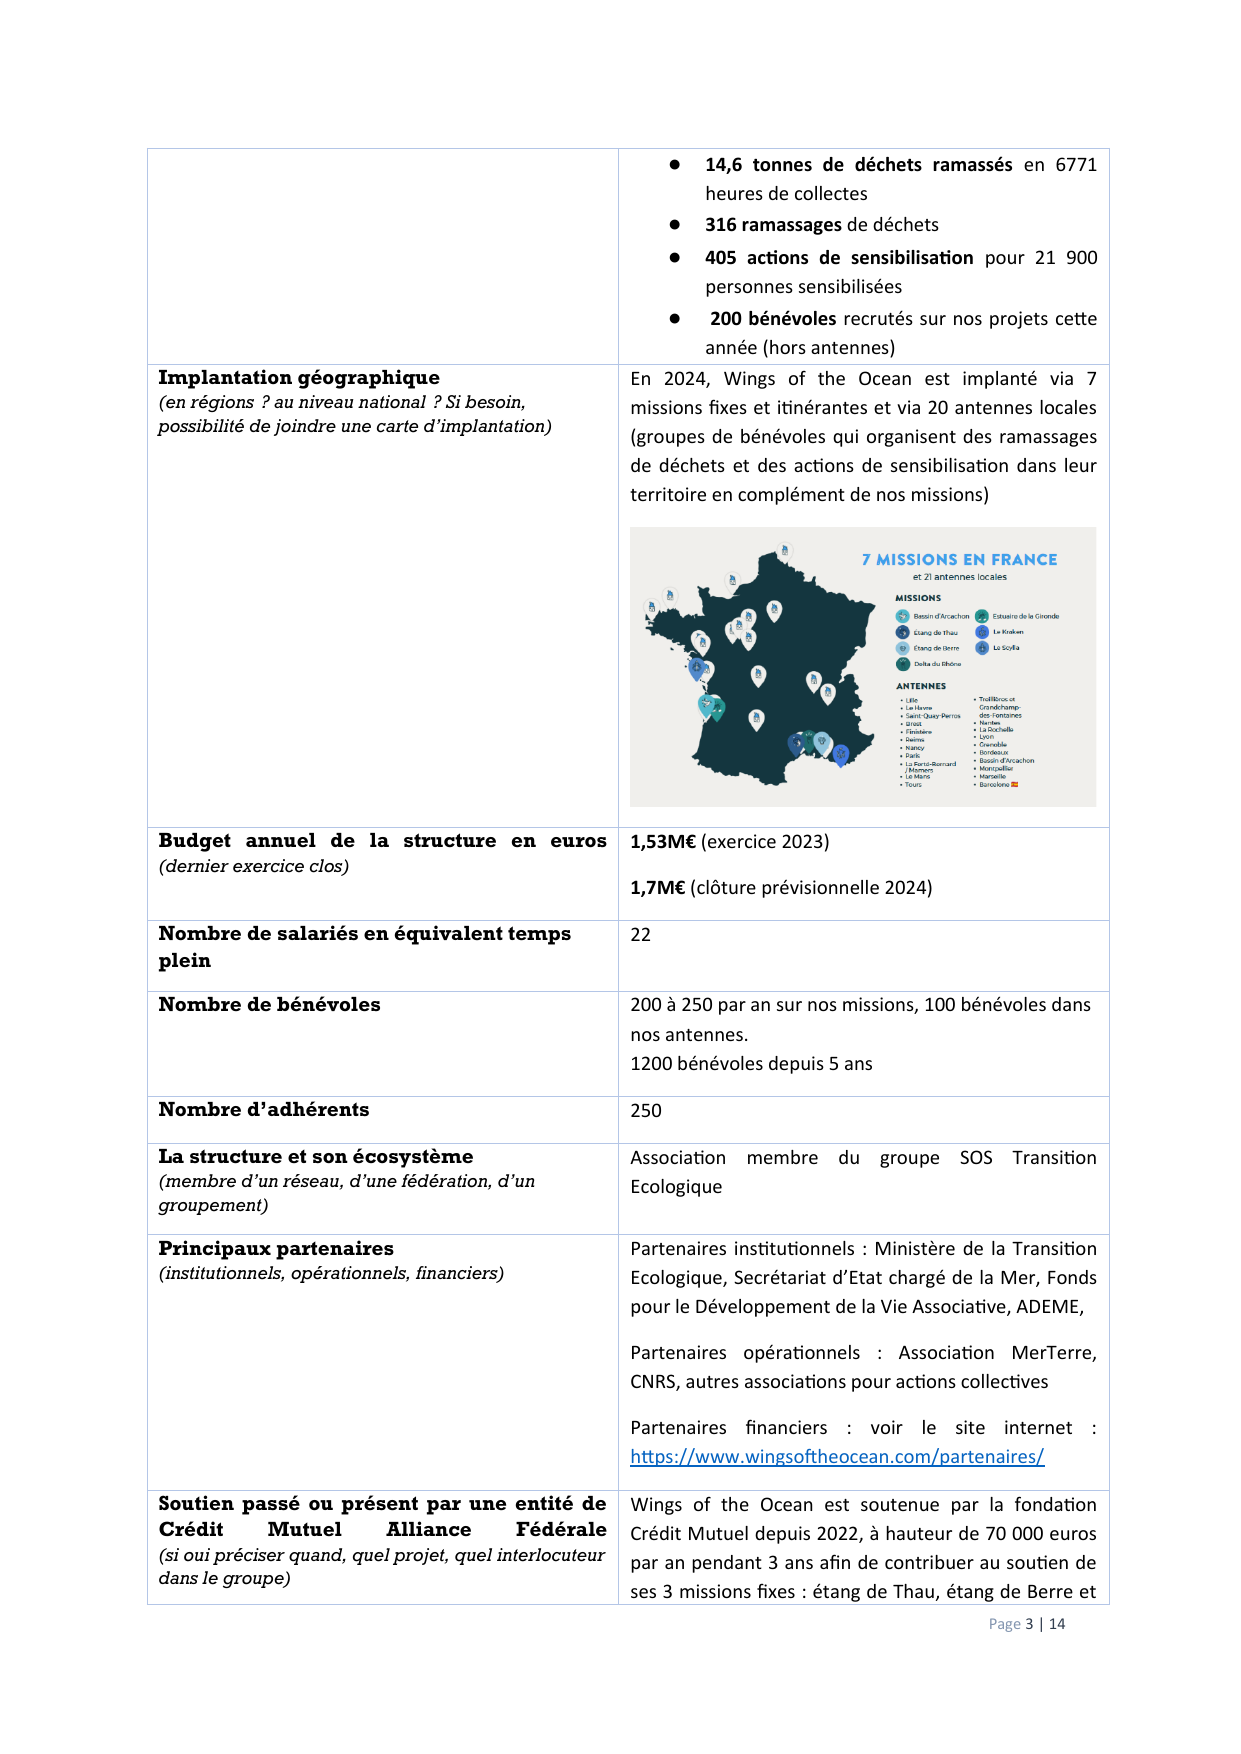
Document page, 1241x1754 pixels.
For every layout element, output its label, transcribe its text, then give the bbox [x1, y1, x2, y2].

picture [630, 527, 1097, 807]
table_cell Principaux partenaires (institutionnels, opérationnels, financiers) [148, 1235, 618, 1490]
table_cell Association membre du groupe SOS Transition Ecologique [619, 1144, 1109, 1234]
table_cell La structure et son écosystème (membre d’un réseau, d’une fédération, d’un groupement) [148, 1144, 618, 1234]
table_cell 1,53M€ (exercice 2023) 1,7M€ (clôture prévisionnelle 2024) [619, 828, 1109, 920]
table_cell 200 à 250 par an sur nos missions, 100 bénévoles dans nos antennes. 1200 bénévoles depuis 5 ans [619, 992, 1109, 1096]
table_cell Partenaires institutionnels : Ministère de la Transition Ecologique, Secrétariat d’Etat chargé de la Mer, Fonds pour le Développement de la Vie Associative, ADEME, Partenaires opérationnels : Association MerTerre, CNRS, autres associations pour actions collectives Partenaires financiers : voir le site internet : https://www.wingsoftheocean.com/partenaires/ [619, 1235, 1109, 1490]
table_cell 250 [619, 1097, 1109, 1143]
table_cell Nombre de bénévoles [148, 992, 618, 1096]
table_cell En 2024, Wings of the Ocean est implanté via 7 missions fixes et itinérantes et via 20 antennes locales (groupes de bénévoles qui organisent des ramassages de déchets et des actions de sensibilisation dans leur territoire en complément de nos missions) [619, 365, 1109, 827]
table_cell 22 [619, 921, 1109, 991]
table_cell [619, 1491, 1109, 1604]
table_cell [619, 149, 1109, 364]
table_cell Nombre de salariés en équivalent temps plein [148, 921, 618, 991]
table_cell Implantation géographique (en régions ? au niveau national ? Si besoin, possibilité de joindre une carte d’implantation) [148, 365, 618, 827]
table_cell Nombre d’adhérents [148, 1097, 618, 1143]
table_cell Budget annuel de la structure en euros (dernier exercice clos) [148, 828, 618, 920]
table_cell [148, 1491, 618, 1604]
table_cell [148, 149, 618, 364]
